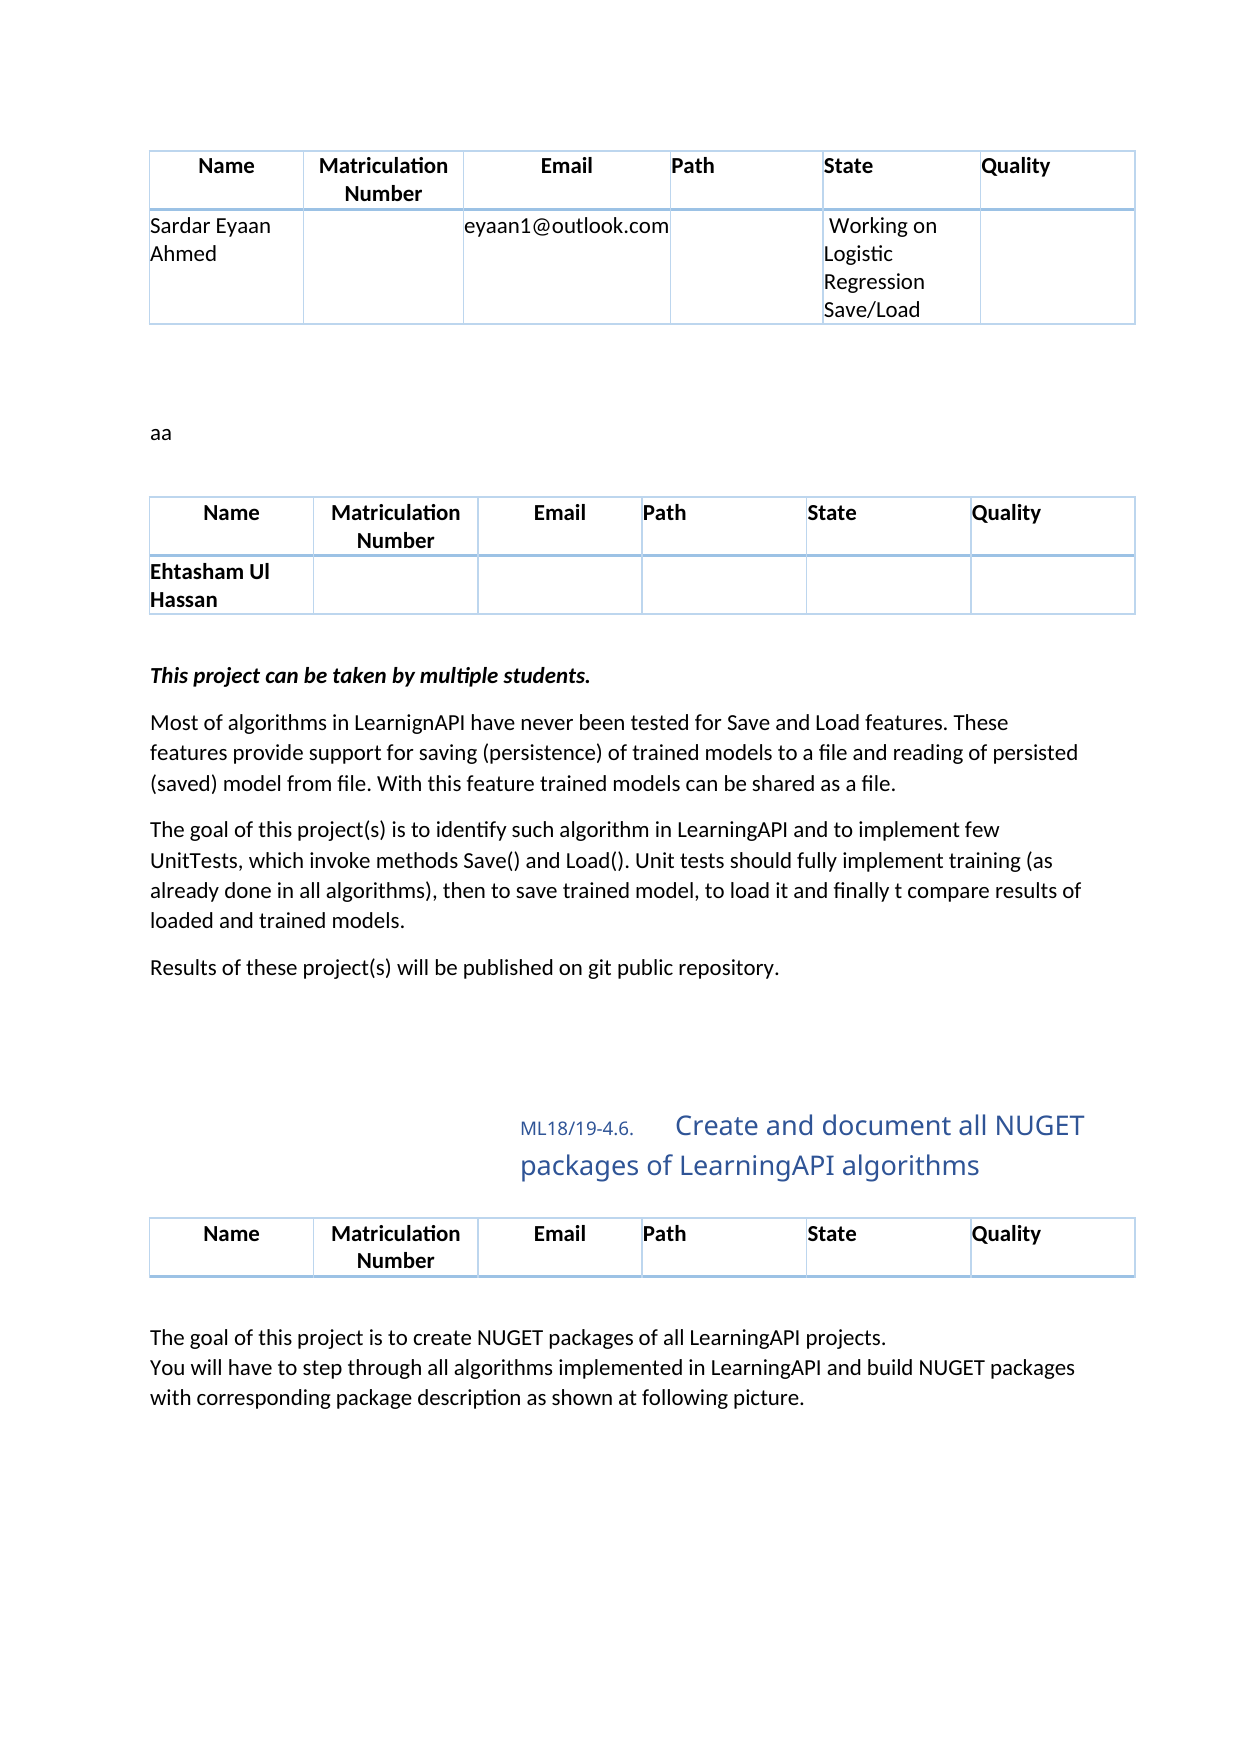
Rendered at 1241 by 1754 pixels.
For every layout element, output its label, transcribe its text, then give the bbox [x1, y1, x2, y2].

text This project can be taken by multiple students. [150, 661, 1090, 689]
table_cell Sardar Eyaan Ahmed [150, 211, 303, 323]
table_header Path [643, 1219, 806, 1275]
table_header Quality [972, 1219, 1134, 1275]
table_cell [314, 557, 477, 613]
table_header State [807, 1219, 970, 1275]
table_cell [972, 557, 1134, 613]
text The goal of this project(s) is to identify such algorithm in LearningAPI and to implement few UnitTests, which invoke methods Save() and Load(). Unit tests should fully implement training (as already done in all algorithms), then to save trained model, to load it and finally t compare results of loaded and trained models. [150, 816, 1090, 934]
table_header Matriculation Number [314, 498, 477, 554]
table_cell [981, 211, 1134, 323]
subtitle Create and document all NUGET packages of LearningAPI algorithms [520, 1106, 1090, 1183]
table_cell [304, 211, 463, 323]
table_header Name [150, 498, 313, 554]
table_cell [671, 211, 822, 323]
table_header State [807, 498, 970, 554]
table_header Quality [972, 498, 1134, 554]
table_header Path [643, 498, 806, 554]
table_header Email [479, 498, 641, 554]
table_header Matriculation Number [314, 1219, 477, 1275]
text Results of these project(s) will be published on git public repository. [150, 953, 1090, 981]
table_header Name [150, 152, 303, 208]
table_cell [643, 557, 806, 613]
text aa [150, 418, 1090, 446]
table_cell Ehtasham Ul Hassan [150, 557, 313, 613]
table_cell eyaan1@outlook.com [464, 211, 670, 323]
table_header Quality [981, 152, 1134, 208]
table_cell [807, 557, 970, 613]
table_header Email [464, 152, 670, 208]
text The goal of this project is to create NUGET packages of all LearningAPI projects. You will have to step through all algorithms implemented in LearningAPI and build NUGET packages with corresponding package description as shown at following picture. [150, 1323, 1090, 1412]
table_header Email [479, 1219, 641, 1275]
table_header Matriculation Number [304, 152, 463, 208]
text Most of algorithms in LearnignAPI have never been tested for Save and Load features. These features provide support for saving (persistence) of trained models to a file and reading of persisted (saved) model from file. With this feature trained models can be shared as a file. [150, 708, 1090, 797]
table_header State [824, 152, 980, 208]
table_cell [479, 557, 641, 613]
table_header Name [150, 1219, 313, 1275]
table_cell Working on Logistic Regression Save/Load [824, 211, 980, 323]
table_header Path [671, 152, 822, 208]
